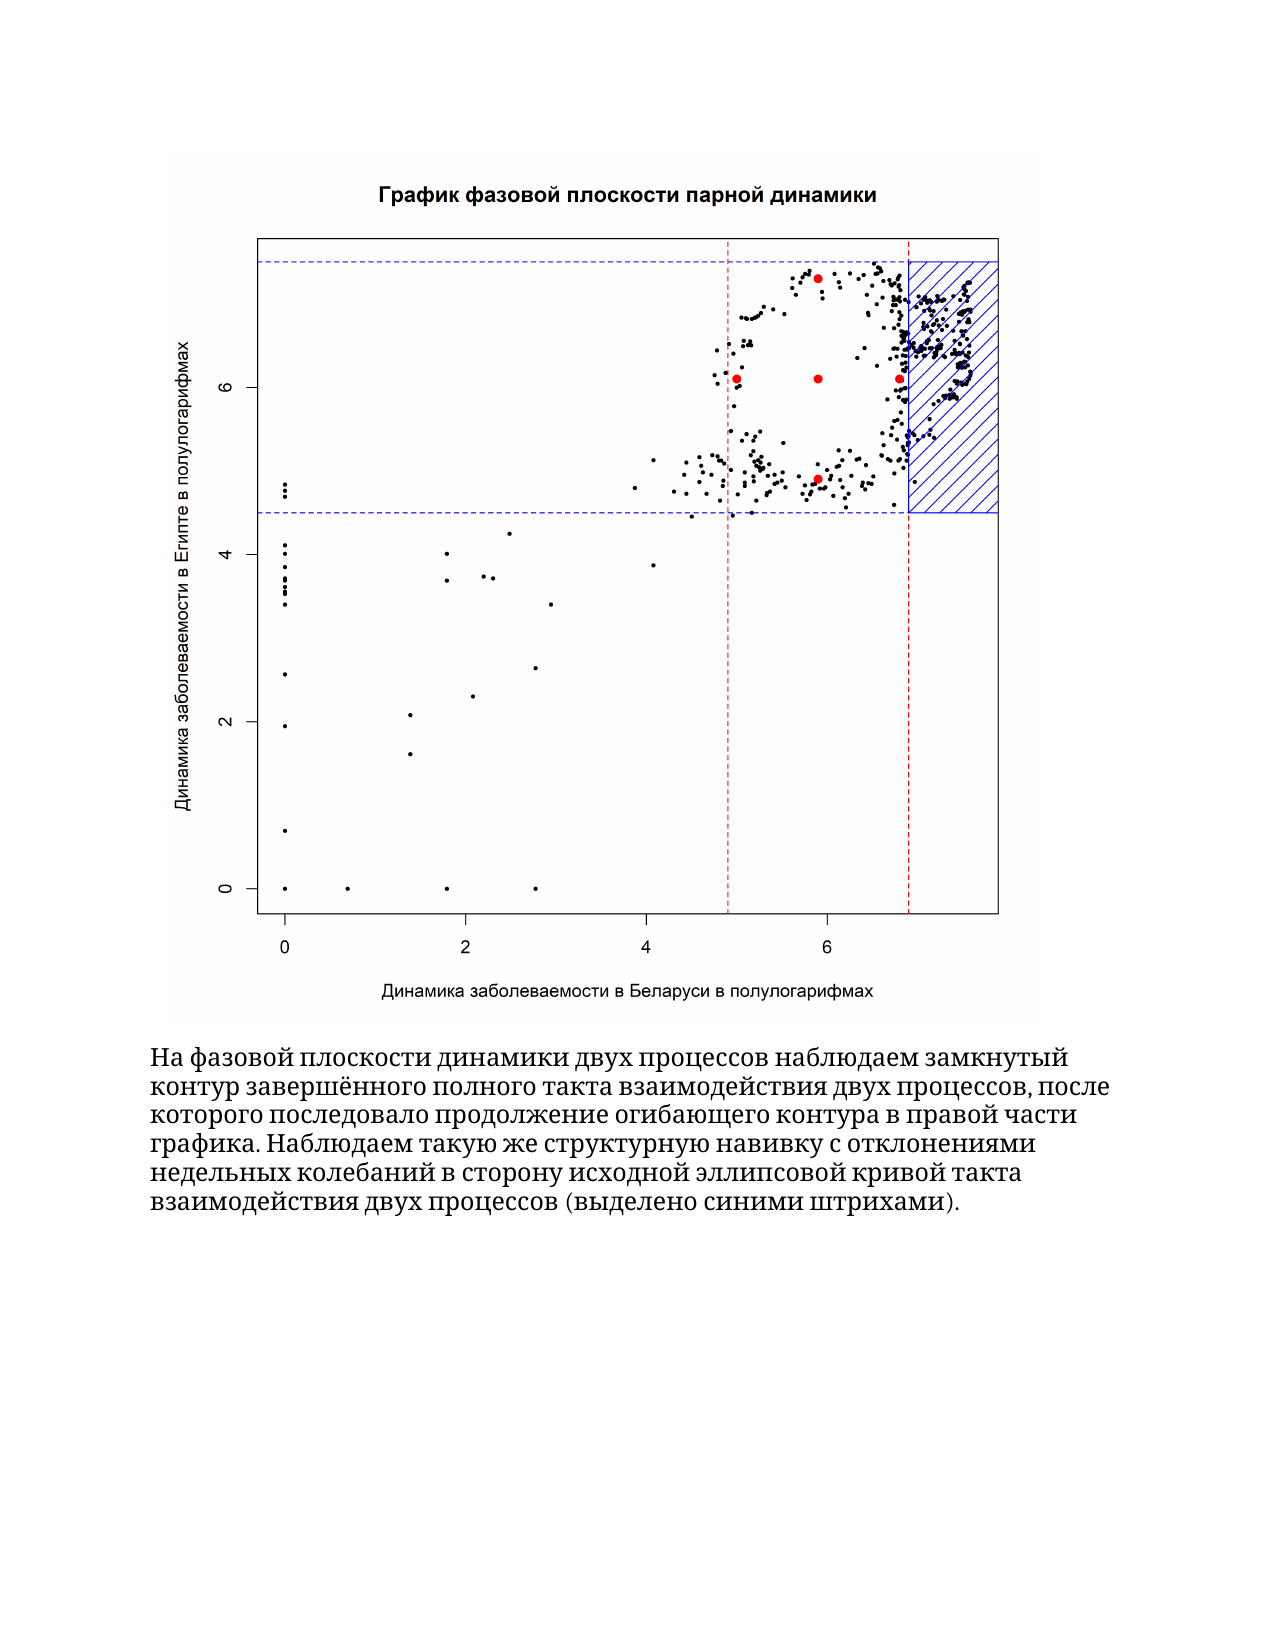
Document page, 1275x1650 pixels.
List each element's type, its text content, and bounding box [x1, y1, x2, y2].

picture [168, 150, 1044, 1025]
text На фазовой плоскости динамики двух процессов наблюдаем замкнутый контур завершённого полного такта взаимодействия двух процессов, после которого последовало продолжение огибающего контура в правой части графика. Наблюдаем такую же структурную навивку с отклонениями недельных колебаний в сторону исходной эллипсовой кривой такта взаимодействия двух процессов (выделено синими штрихами). [150, 1044, 1125, 1216]
